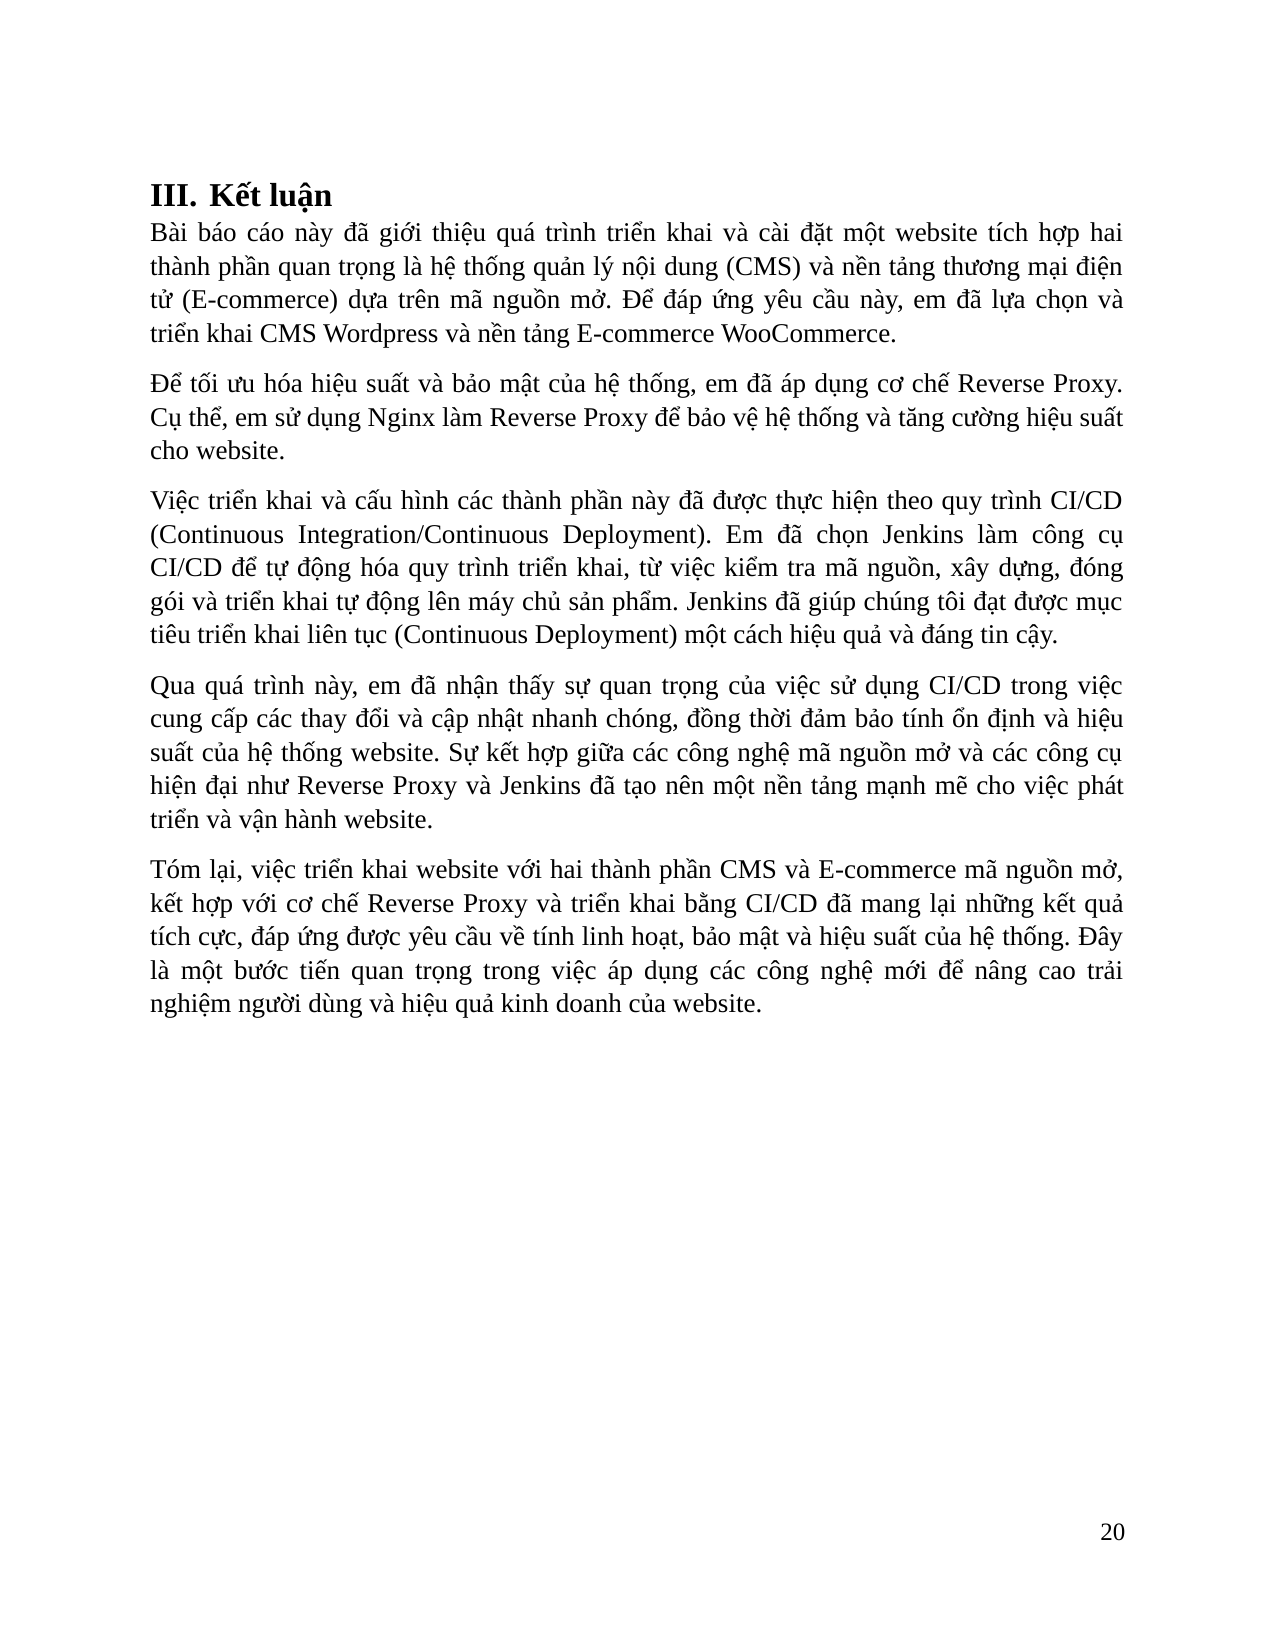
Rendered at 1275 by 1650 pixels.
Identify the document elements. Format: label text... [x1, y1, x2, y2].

subtitle Kết luận [150, 175, 1125, 213]
text Qua quá trình này, em đã nhận thấy sự quan trọng của việc sử dụng CI/CD trong việc cung cấp các thay đổi và cập nhật nhanh chóng, đồng thời đảm bảo tính ổn định và hiệu suất của hệ thống website. Sự kết hợp giữa các công nghệ mã nguồn mở và các công cụ hiện đại như Reverse Proxy và Jenkins đã tạo nên một nền tảng mạnh mẽ cho việc phát triển và vận hành website. [150, 669, 1125, 834]
text Tóm lại, việc triển khai website với hai thành phần CMS và E-commerce mã nguồn mở, kết hợp với cơ chế Reverse Proxy và triển khai bằng CI/CD đã mang lại những kết quả tích cực, đáp ứng được yêu cầu về tính linh hoạt, bảo mật và hiệu suất của hệ thống. Đây là một bước tiến quan trọng trong việc áp dụng các công nghệ mới để nâng cao trải nghiệm người dùng và hiệu quả kinh doanh của website. [150, 853, 1125, 1018]
text Bài báo cáo này đã giới thiệu quá trình triển khai và cài đặt một website tích hợp hai thành phần quan trọng là hệ thống quản lý nội dung (CMS) và nền tảng thương mại điện tử (E-commerce) dựa trên mã nguồn mở. Để đáp ứng yêu cầu này, em đã lựa chọn và triển khai CMS Wordpress và nền tảng E-commerce WooCommerce. [150, 216, 1125, 348]
text Để tối ưu hóa hiệu suất và bảo mật của hệ thống, em đã áp dụng cơ chế Reverse Proxy. Cụ thể, em sử dụng Nginx làm Reverse Proxy để bảo vệ hệ thống và tăng cường hiệu suất cho website. [150, 367, 1125, 465]
text Việc triển khai và cấu hình các thành phần này đã được thực hiện theo quy trình CI/CD (Continuous Integration/Continuous Deployment). Em đã chọn Jenkins làm công cụ CI/CD để tự động hóa quy trình triển khai, từ việc kiểm tra mã nguồn, xây dựng, đóng gói và triển khai tự động lên máy chủ sản phẩm. Jenkins đã giúp chúng tôi đạt được mục tiêu triển khai liên tục (Continuous Deployment) một cách hiệu quả và đáng tin cậy. [150, 484, 1125, 650]
